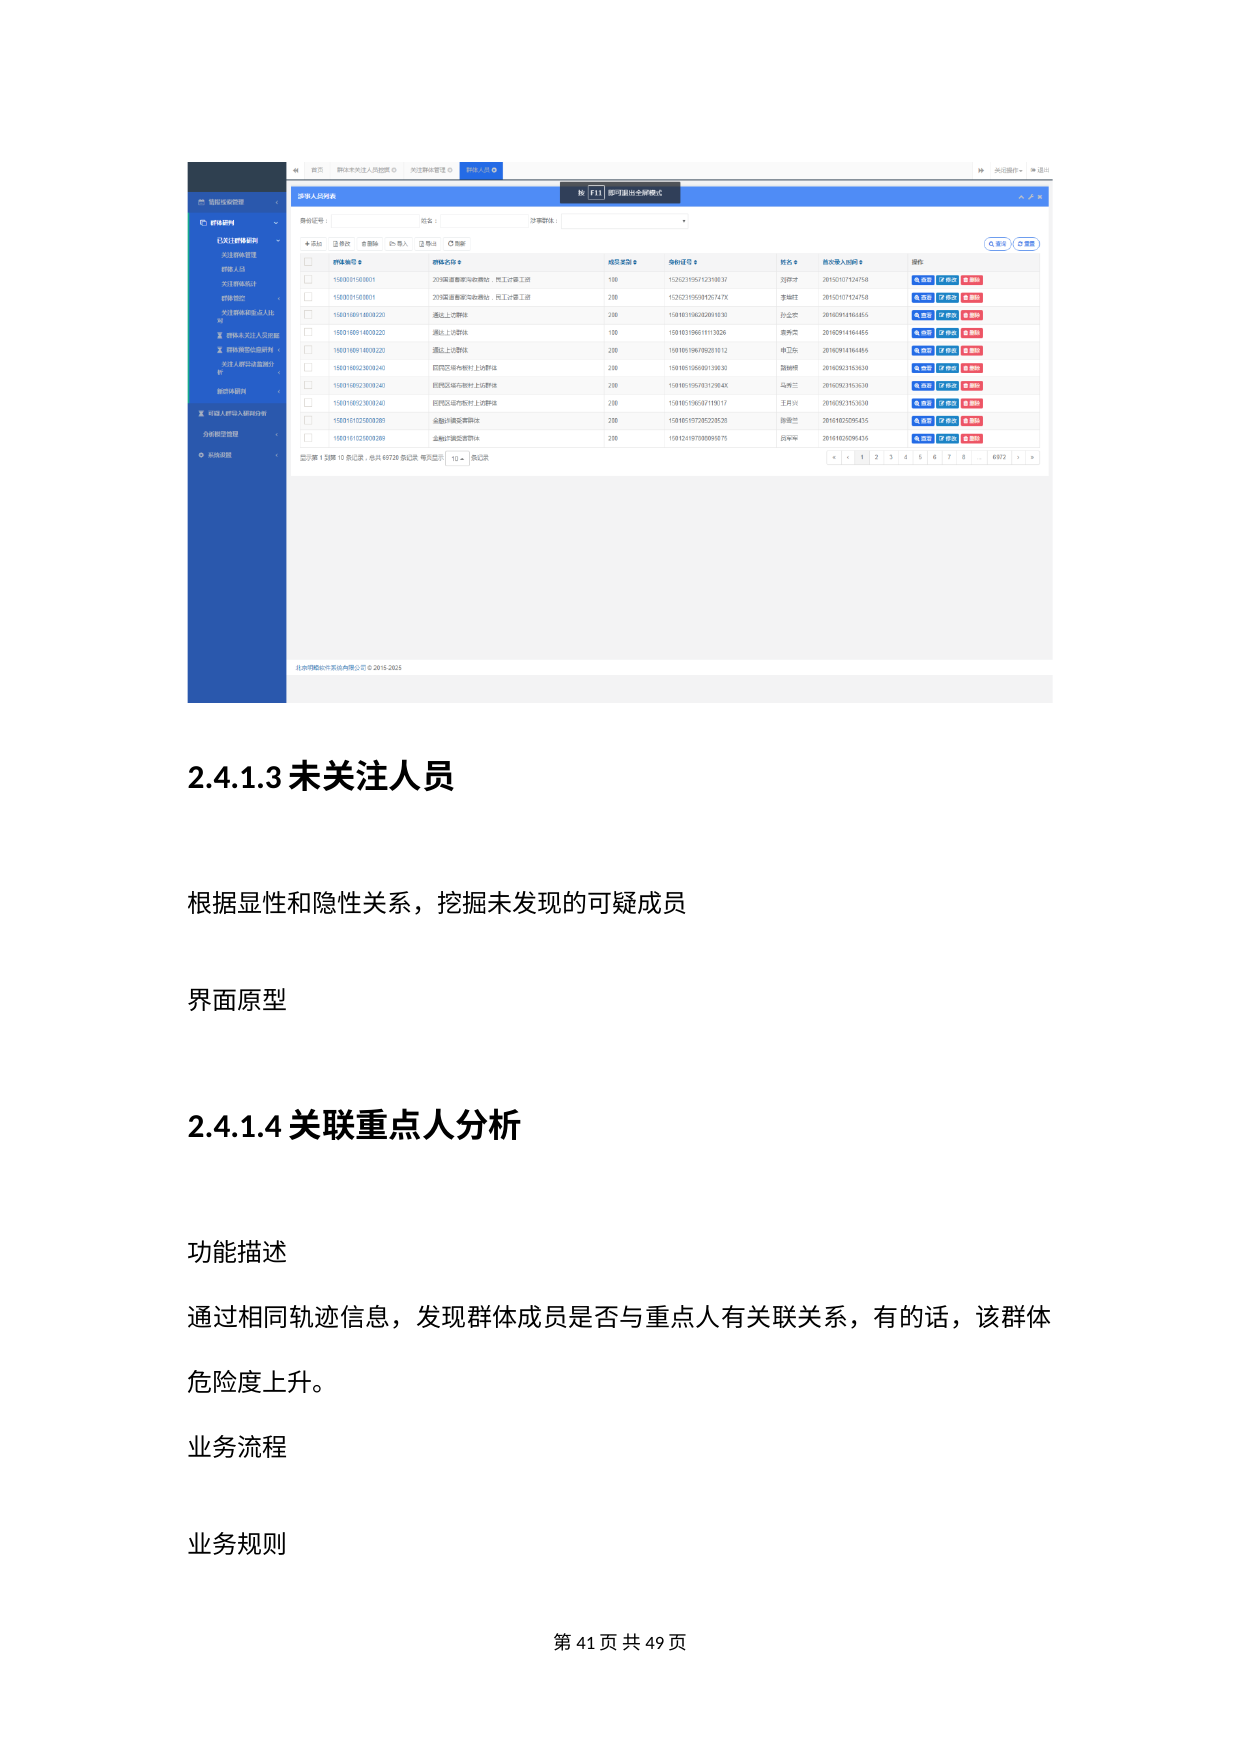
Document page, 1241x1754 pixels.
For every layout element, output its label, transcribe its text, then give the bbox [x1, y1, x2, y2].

text 功能描述 [187, 1218, 1053, 1283]
text 通过相同轨迹信息，发现群体成员是否与重点人有关联关系，有的话，该群体危险度上升。 [187, 1283, 1053, 1413]
text 根据显性和隐性关系，挖掘未发现的可疑成员 [187, 869, 1053, 934]
text 界面原型 [187, 966, 1053, 1031]
text 业务规则 [187, 1511, 1053, 1576]
picture [187, 162, 1053, 703]
subtitle 2.4.1.4关联重点人分析 [187, 1091, 1053, 1156]
text 业务流程 [187, 1413, 1053, 1478]
subtitle 2.4.1.3未关注人员 [187, 742, 1053, 807]
